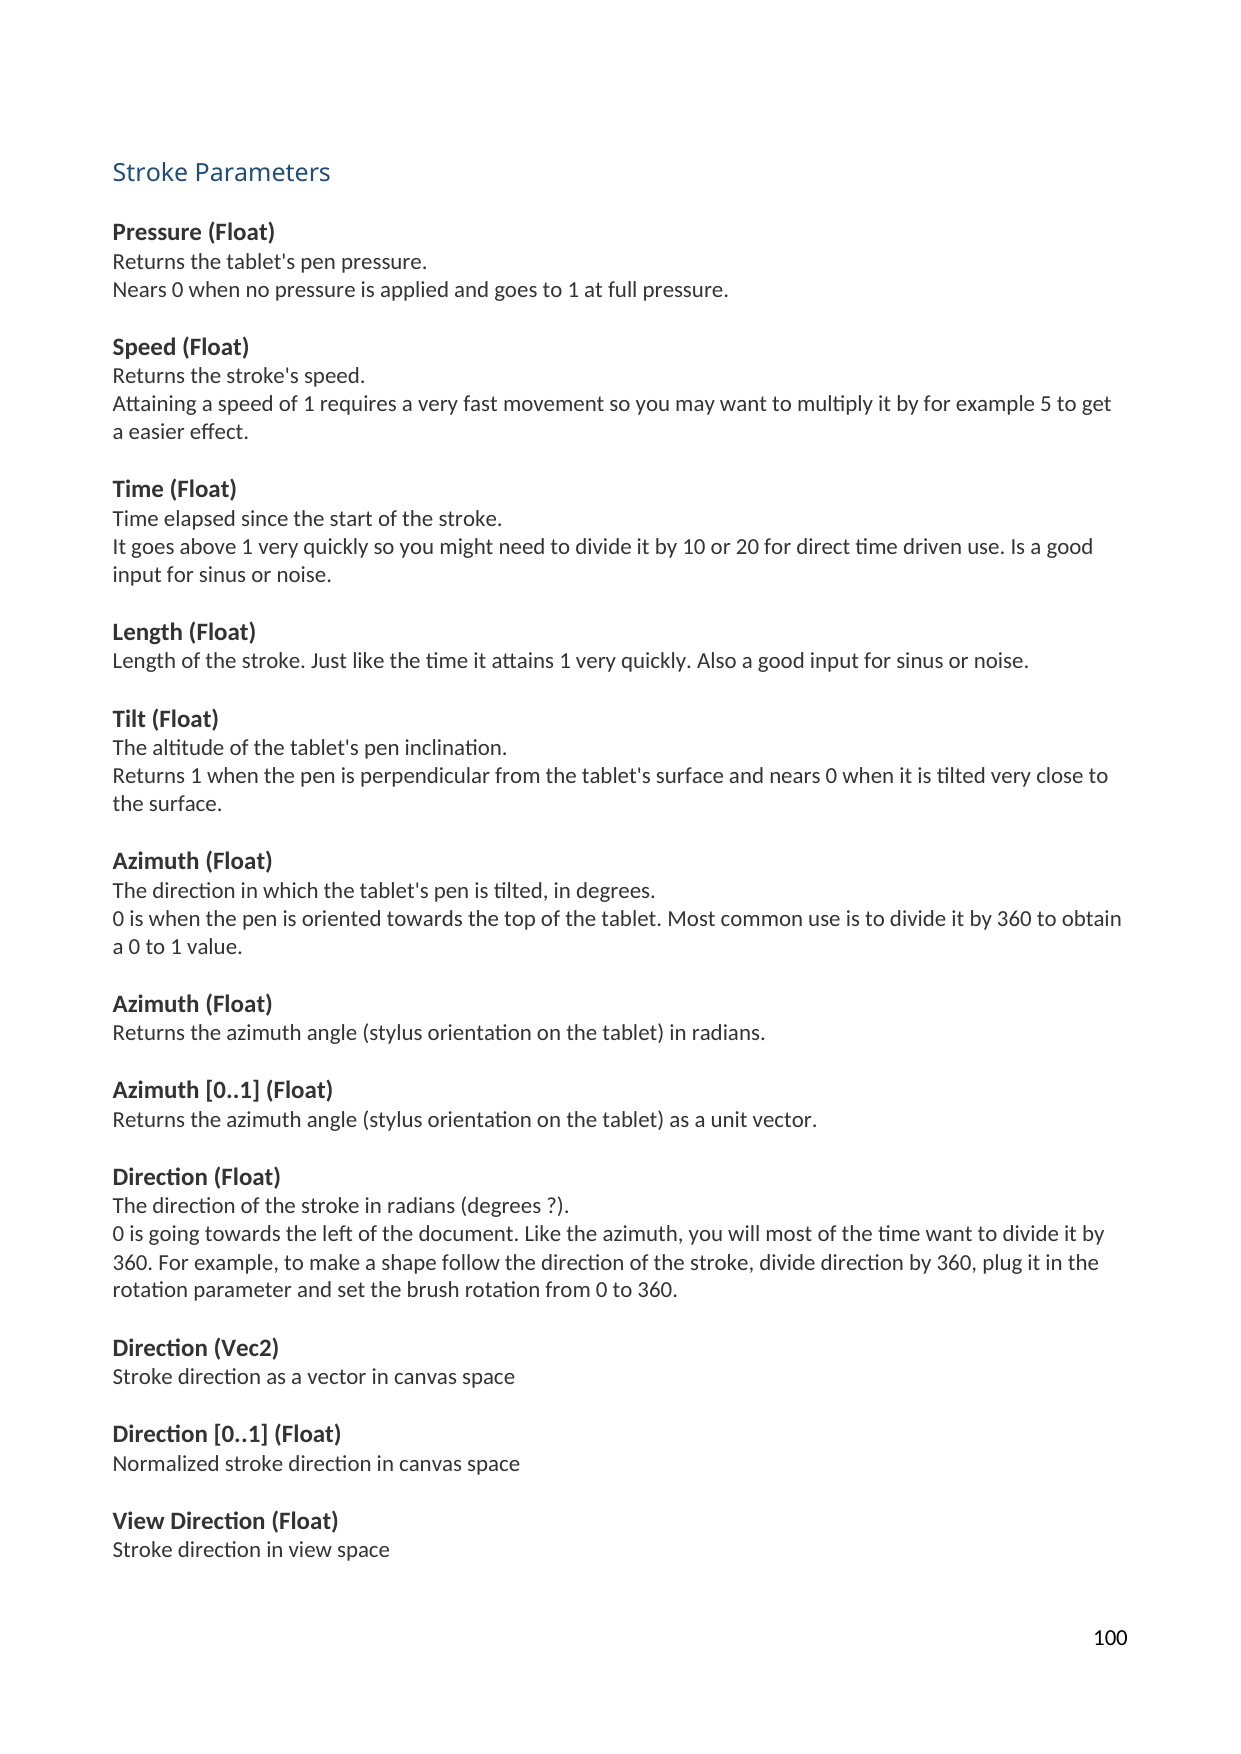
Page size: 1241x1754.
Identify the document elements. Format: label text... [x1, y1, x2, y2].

text The direction in which the tablet's pen is tilted, in degrees. [112, 876, 1128, 904]
text Direction (Float) [112, 1161, 1128, 1192]
text It goes above 1 very quickly so you might need to divide it by 10 or 20 for direct time driven use. Is a good input for sinus or noise. [112, 532, 1128, 588]
text Returns the stroke's speed. [112, 361, 1128, 389]
text Time elapsed since the start of the stroke. [112, 504, 1128, 532]
subtitle Stroke Parameters [112, 154, 1128, 188]
text Tilt (Float) [112, 703, 1128, 733]
text Speed (Float) [112, 331, 1128, 361]
text Normalized stroke direction in canvas space [112, 1449, 1128, 1477]
text Azimuth (Float) [112, 845, 1128, 876]
text Stroke direction in view space [112, 1535, 1128, 1563]
text The altitude of the tablet's pen inclination. [112, 733, 1128, 761]
text Returns the azimuth angle (stylus orientation on the tablet) in radians. [112, 1018, 1128, 1046]
text Returns the azimuth angle (stylus orientation on the tablet) as a unit vector. [112, 1105, 1128, 1133]
text Azimuth (Float) [112, 988, 1128, 1018]
text Stroke direction as a vector in canvas space [112, 1362, 1128, 1390]
text Returns the tablet's pen pressure. [112, 247, 1128, 275]
text View Direction (Float) [112, 1505, 1128, 1535]
text Returns 1 when the pen is perpendicular from the tablet's surface and nears 0 when it is tilted very close to the surface. [112, 761, 1128, 817]
text Length (Float) [112, 616, 1128, 647]
text Pressure (Float) [112, 216, 1128, 247]
text 0 is when the pen is oriented towards the top of the tablet. Most common use is to divide it by 360 to obtain a 0 to 1 value. [112, 904, 1128, 960]
text Time (Float) [112, 473, 1128, 504]
text Attaining a speed of 1 requires a very fast movement so you may want to multiply it by for example 5 to get a easier effect. [112, 389, 1128, 446]
text 0 is going towards the left of the document. Like the azimuth, you will most of the time want to divide it by 360. For example, to make a shape follow the direction of the stroke, divide direction by 360, plug it in the rotation parameter and set the brush rotation from 0 to 360. [112, 1219, 1128, 1304]
text Direction [0..1] (Float) [112, 1418, 1128, 1449]
text Azimuth [0..1] (Float) [112, 1074, 1128, 1105]
text The direction of the stroke in radians (degrees ?). [112, 1192, 1128, 1219]
text Nears 0 when no pressure is applied and goes to 1 at full pressure. [112, 275, 1128, 303]
text Direction (Vec2) [112, 1332, 1128, 1362]
text Length of the stroke. Just like the time it attains 1 very quickly. Also a good input for sinus or noise. [112, 647, 1128, 675]
